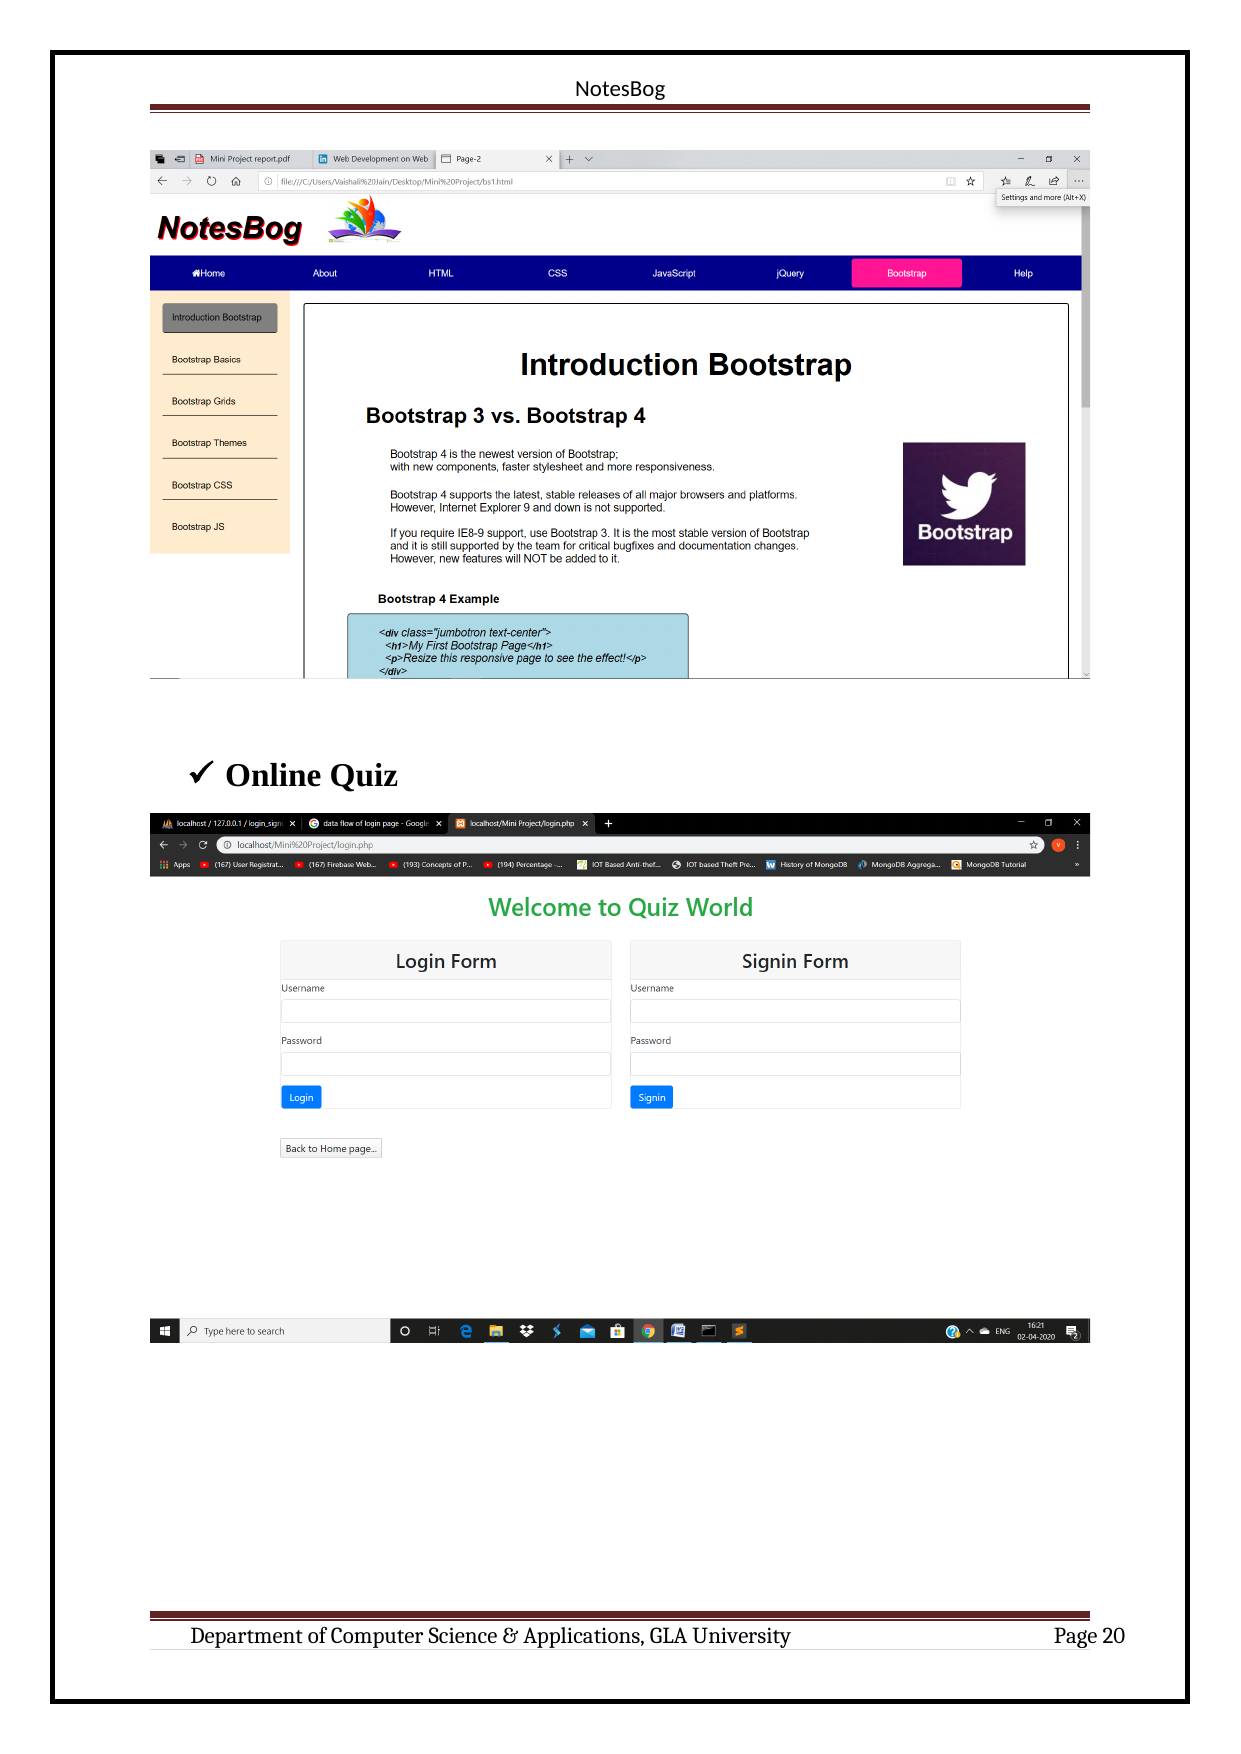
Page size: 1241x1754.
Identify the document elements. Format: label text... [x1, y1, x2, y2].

list Online Quiz [187, 756, 1090, 794]
picture [150, 150, 1091, 679]
picture [150, 813, 1091, 1343]
